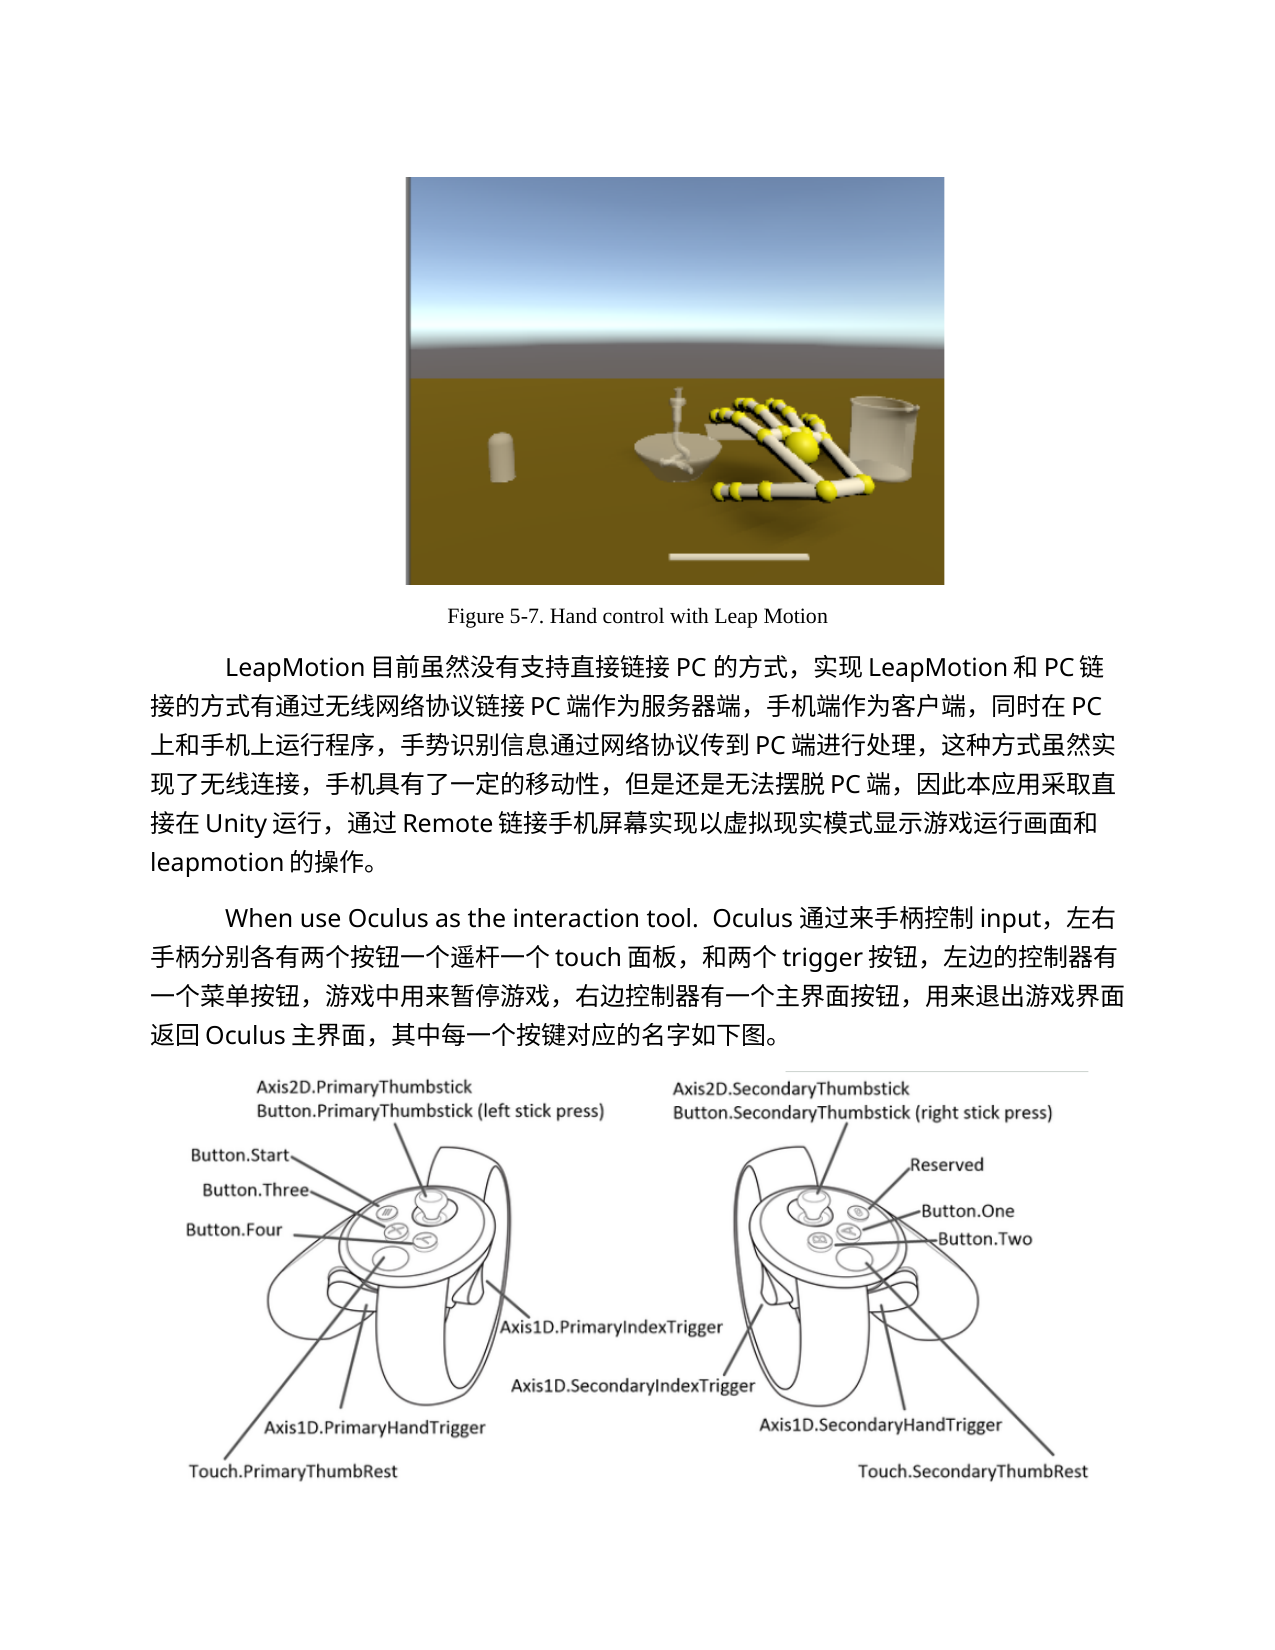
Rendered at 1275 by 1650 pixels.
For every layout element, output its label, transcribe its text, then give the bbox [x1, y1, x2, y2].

text Figure 5-7. Hand control with Leap Motion [150, 603, 1125, 629]
text When use Oculus as the interaction tool. Oculus 通过来手柄控制input，左右手柄分别各有两个按钮一个遥杆一个touch面板，和两个trigger按钮，左边的控制器有一个菜单按钮，游戏中用来暂停游戏，右边控制器有一个主界面按钮，用来退出游戏界面返回Oculus主界面，其中每一个按键对应的名字如下图。 [150, 898, 1125, 1052]
text LeapMotion目前虽然没有支持直接链接PC 的方式，实现LeapMotion和PC链接的方式有通过无线网络协议链接PC端作为服务器端，手机端作为客户端，同时在PC上和手机上运行程序，手势识别信息通过网络协议传到PC端进行处理，这种方式虽然实现了无线连接，手机具有了一定的移动性，但是还是无法摆脱PC端，因此本应用采取直接在Unity运行，通过Remote链接手机屏幕实现以虚拟现实模式显示游戏运行画面和leapmotion的操作。 [150, 647, 1125, 879]
picture [405, 177, 945, 585]
picture [180, 1071, 1095, 1499]
